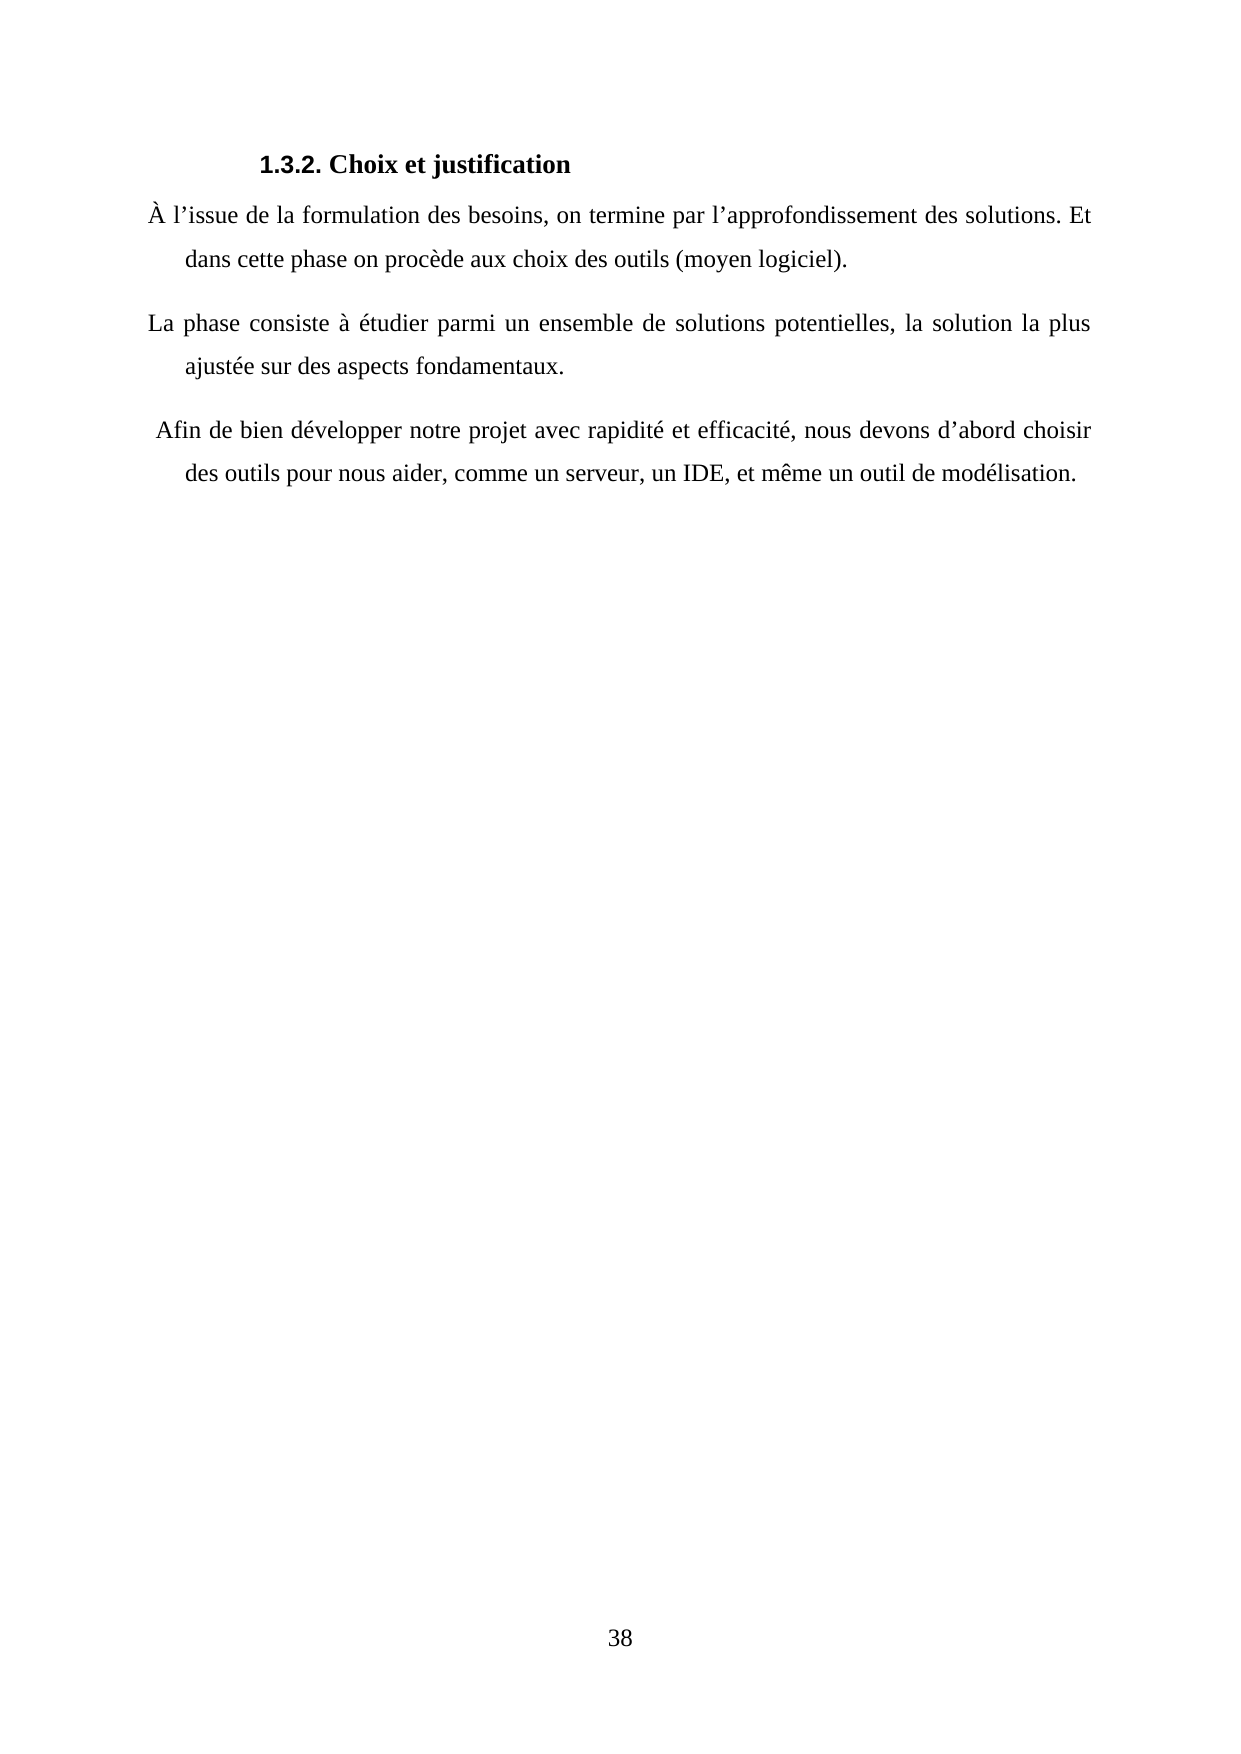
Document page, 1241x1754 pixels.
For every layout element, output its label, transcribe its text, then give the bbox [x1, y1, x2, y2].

list À l’issue de la formulation des besoins, on termine par l’approfondissement des solutions. Et dans cette phase on procède aux choix des outils (moyen logiciel). [148, 201, 1092, 272]
list Afin de bien développer notre projet avec rapidité et efficacité, nous devons d’abord choisir des outils pour nous aider, comme un serveur, un IDE, et même un outil de modélisation. [148, 415, 1092, 487]
text Choix et justification [221, 148, 1092, 179]
list La phase consiste à étudier parmi un ensemble de solutions potentielles, la solution la plus ajustée sur des aspects fondamentaux. [148, 308, 1092, 379]
